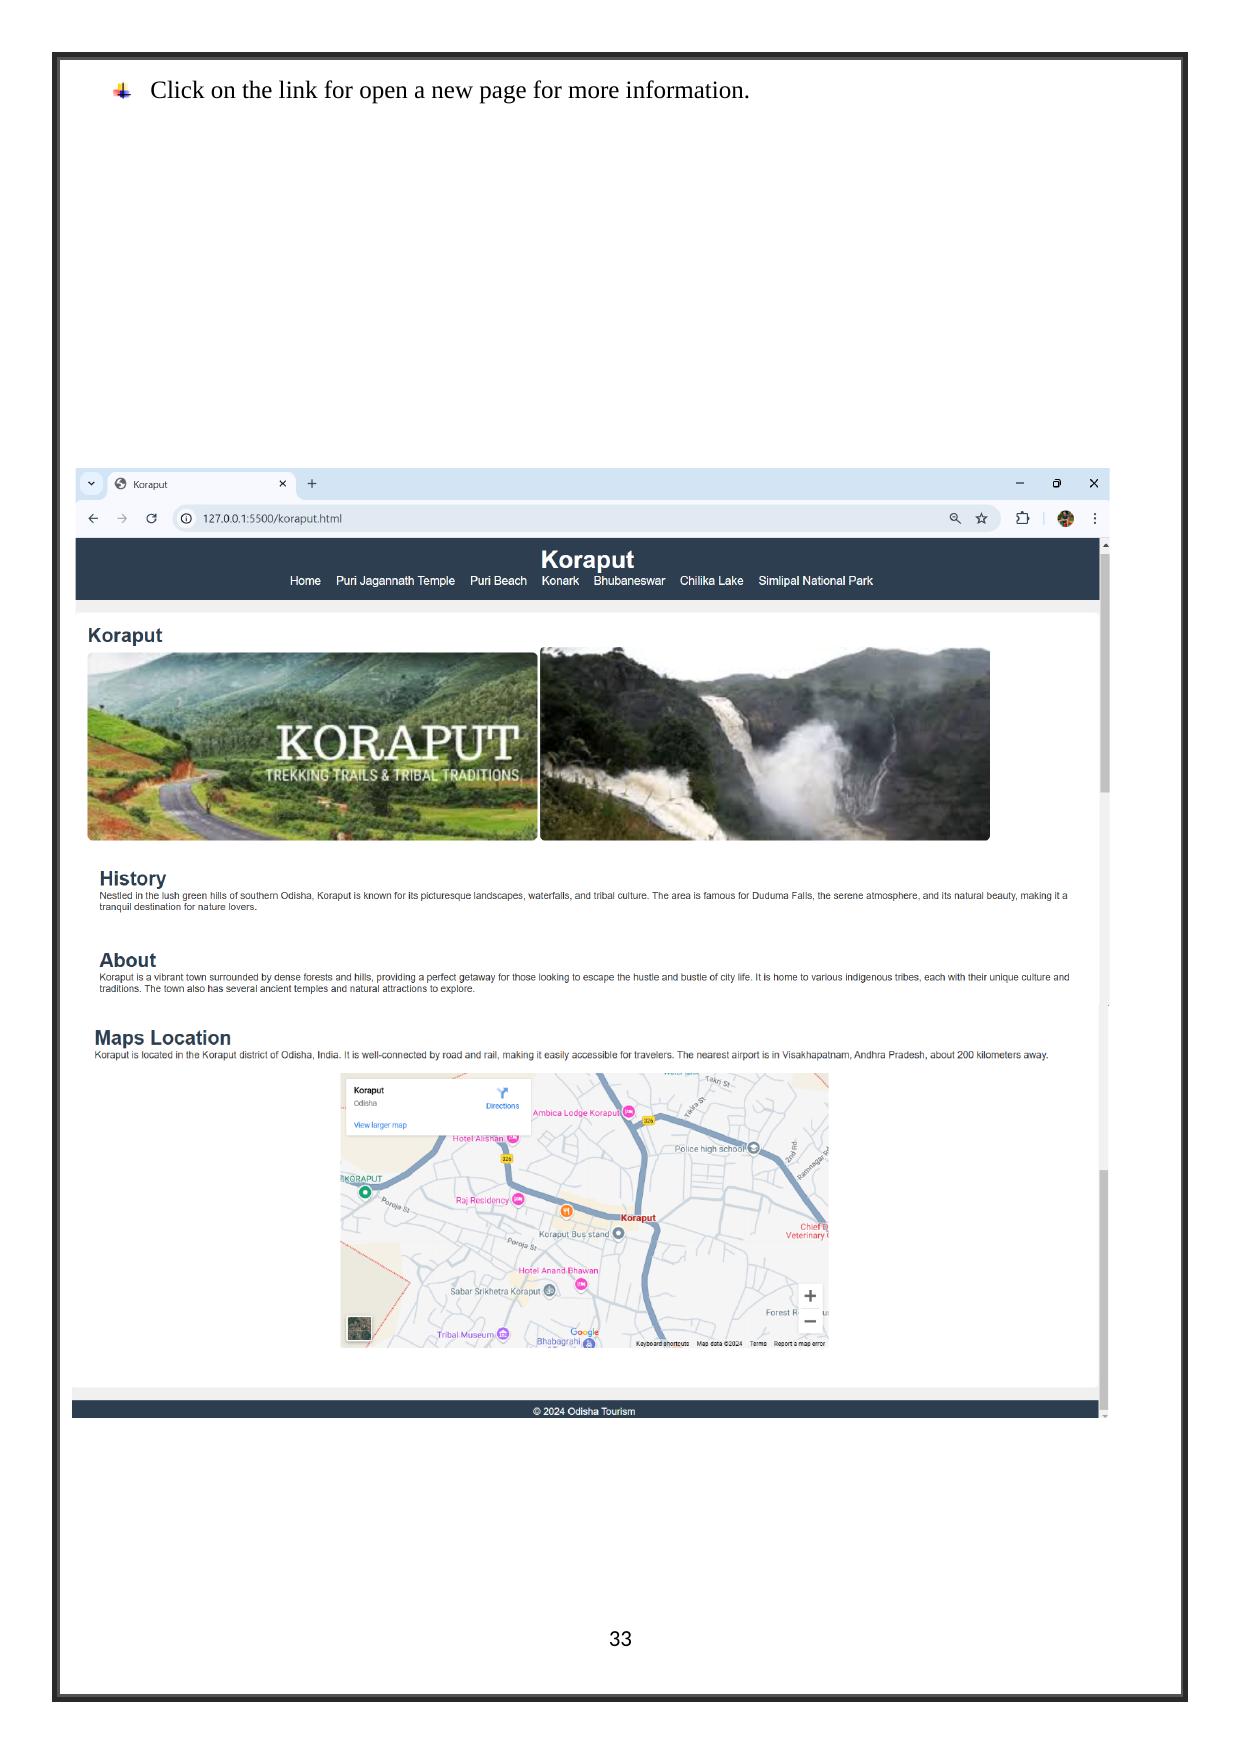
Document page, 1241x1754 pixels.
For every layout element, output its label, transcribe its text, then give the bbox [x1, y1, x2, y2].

picture [70, 468, 1108, 1417]
list Click on the link for open a new page for more information. [113, 75, 1165, 104]
picture [113, 81, 131, 99]
